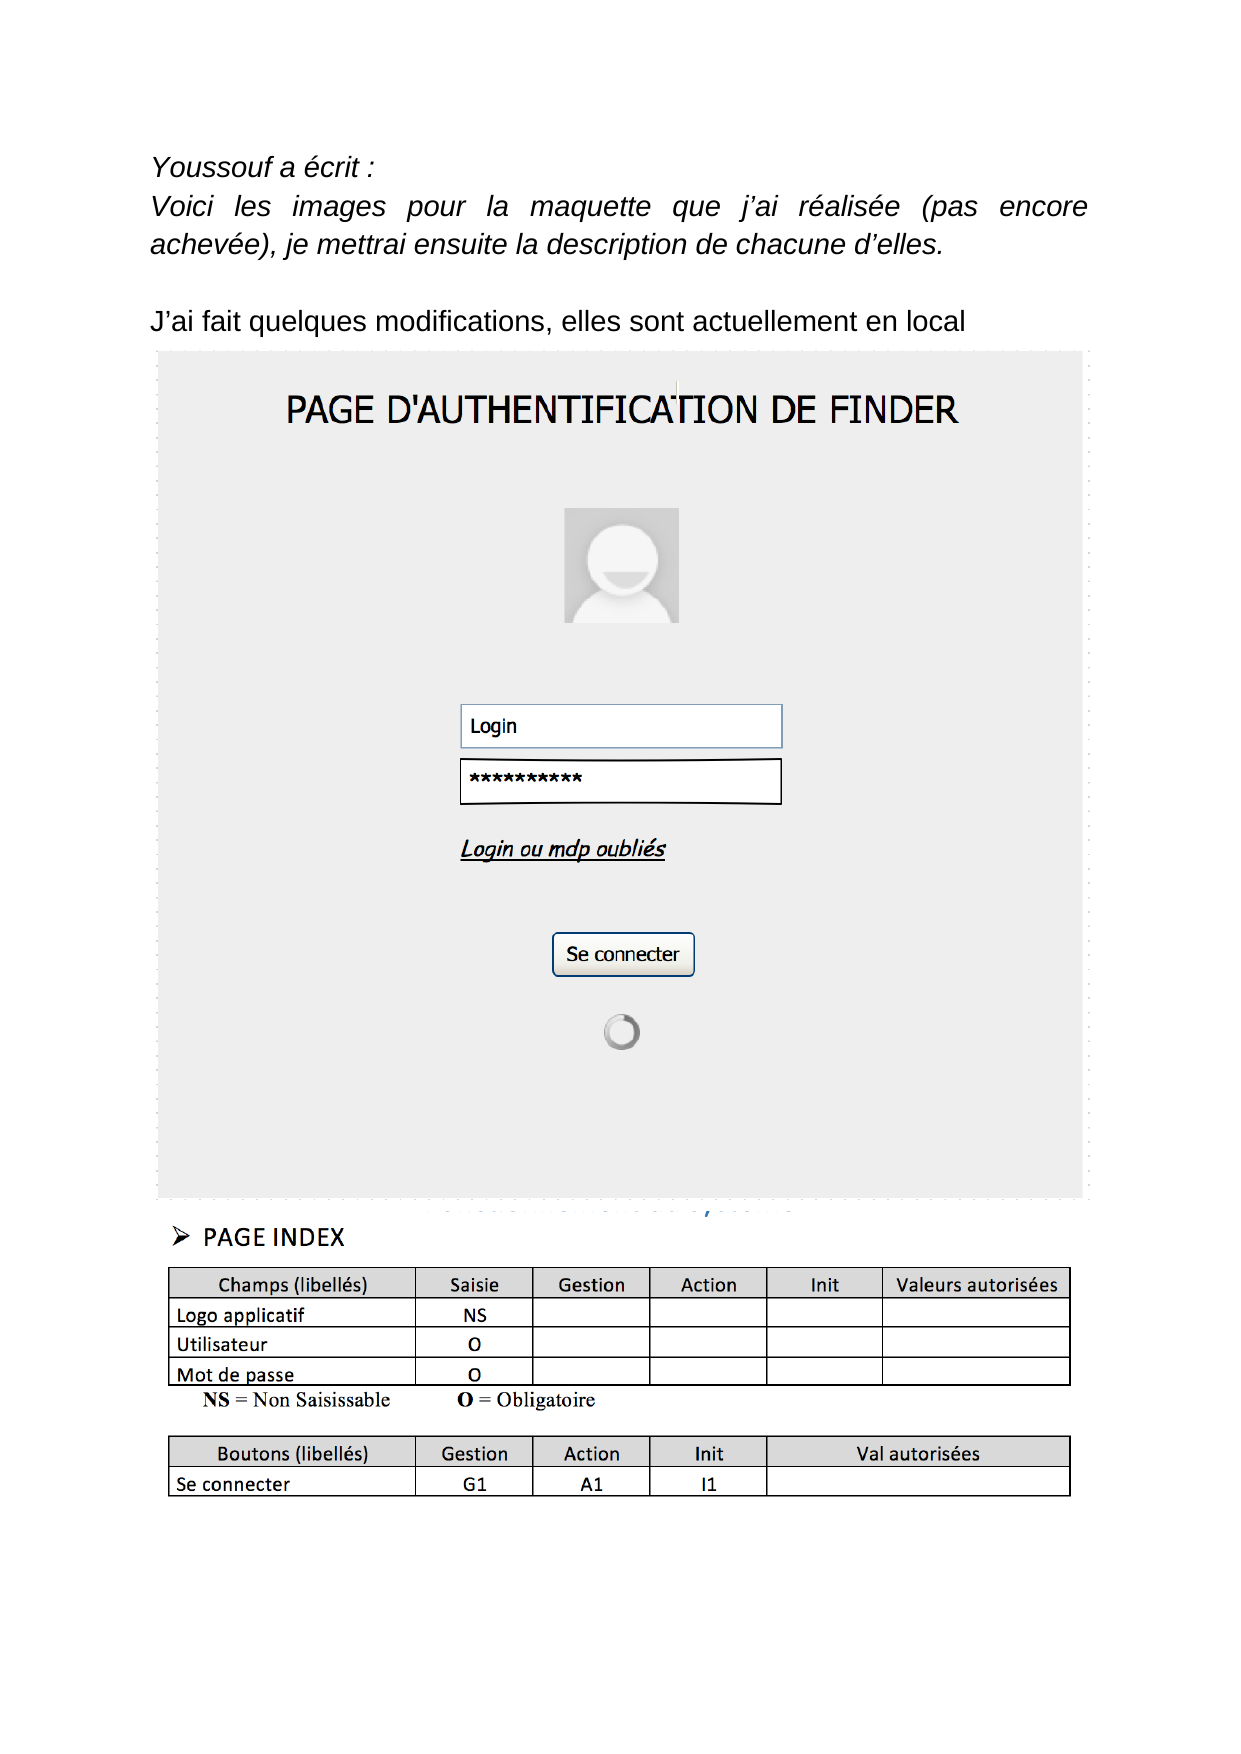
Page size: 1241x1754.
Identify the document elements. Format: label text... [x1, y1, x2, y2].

picture [150, 1211, 1091, 1514]
text Youssouf a écrit : [150, 150, 1090, 183]
text Voici les images pour la maquette que j’ai réalisée (pas encore achevée), je mettrai ensuite la description de chacune d’elles. [150, 188, 1090, 261]
text J’ai fait quelques modifications, elles sont actuellement en local [150, 304, 1090, 338]
picture [150, 342, 1091, 1208]
